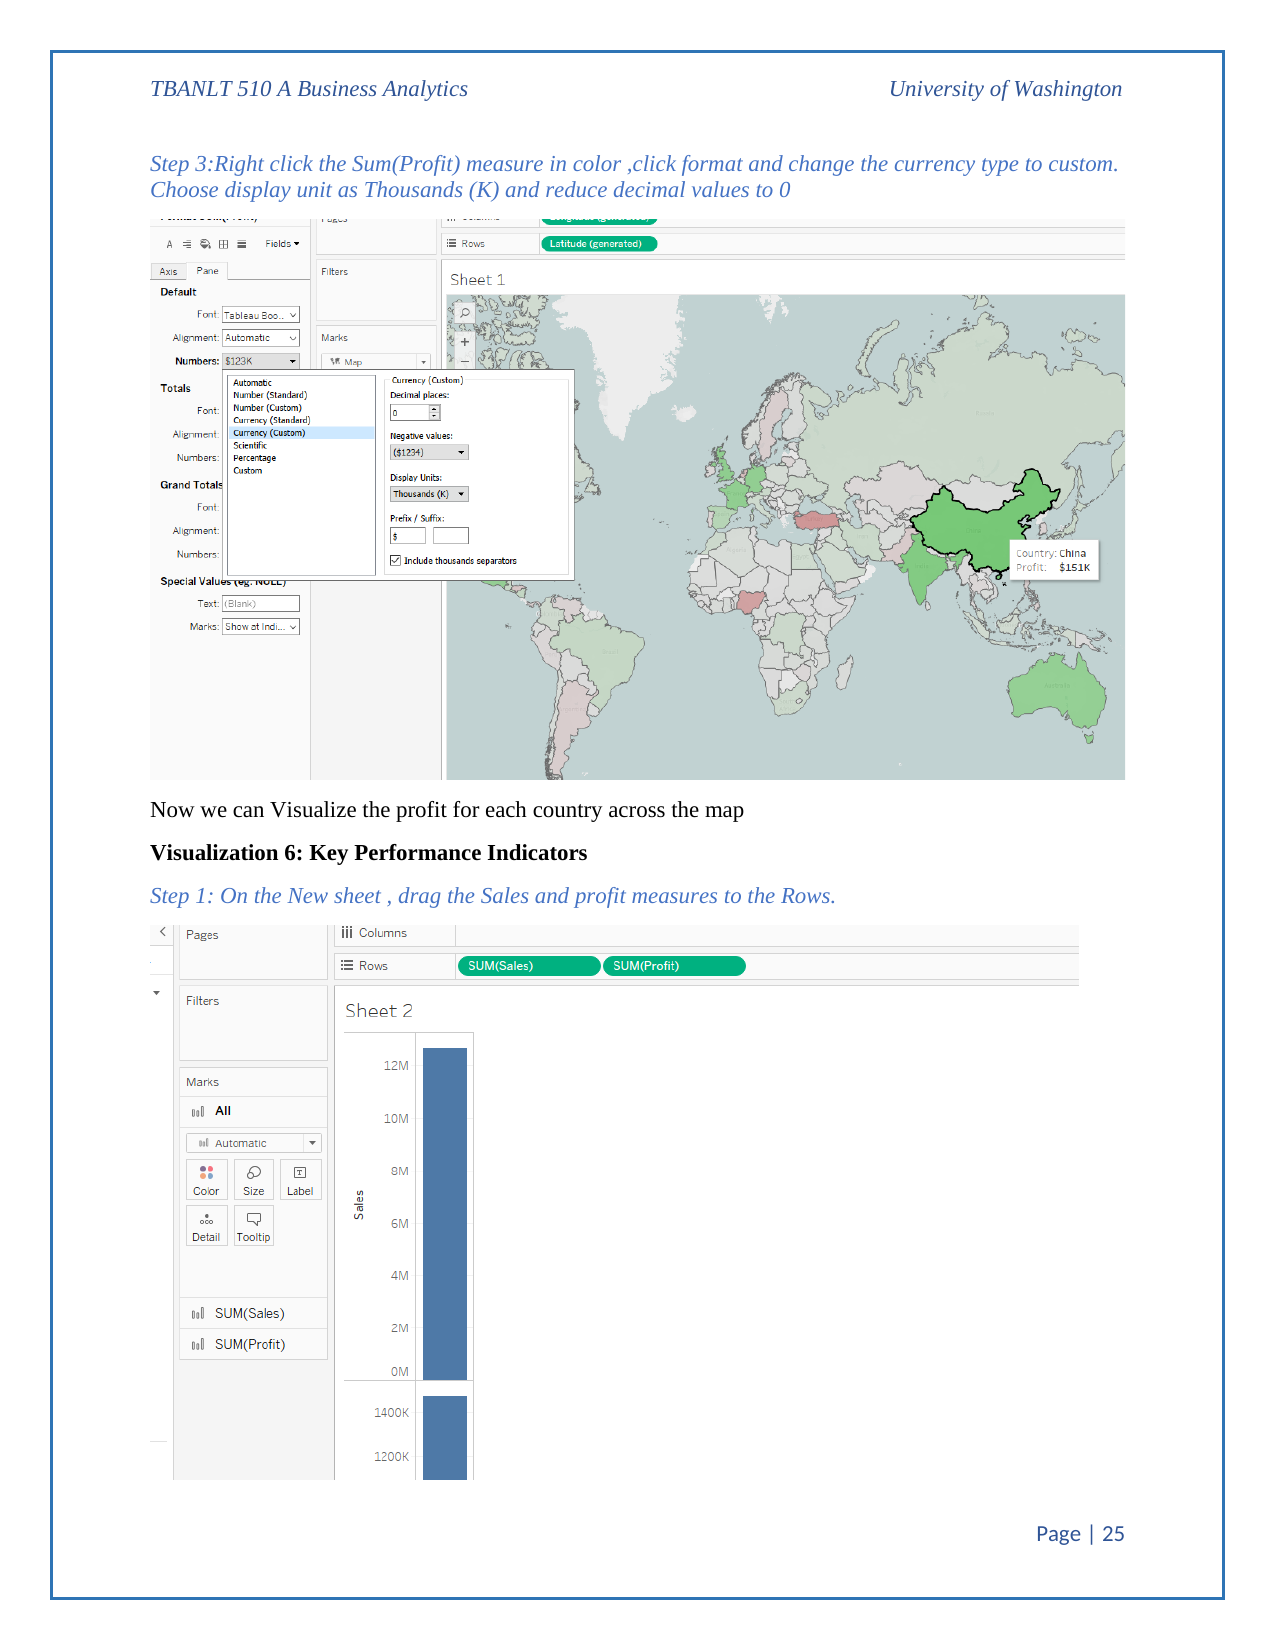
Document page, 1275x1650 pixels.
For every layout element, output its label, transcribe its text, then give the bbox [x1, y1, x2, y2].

text Step 3:Right click the Sum(Profit) measure in color ,click format and change the currency type to custom. Choose display unit as Thousands (K) and reduce decimal values to 0 [150, 150, 1125, 203]
picture [150, 219, 1125, 780]
text Visualization 6: Key Performance Indicators [150, 839, 1125, 865]
text Step 1: On the New sheet , drag the Sales and profit measures to the Rows. [150, 882, 1125, 908]
picture [150, 925, 1079, 1480]
text Now we can Visualize the profit for each country across the map [150, 796, 1125, 822]
